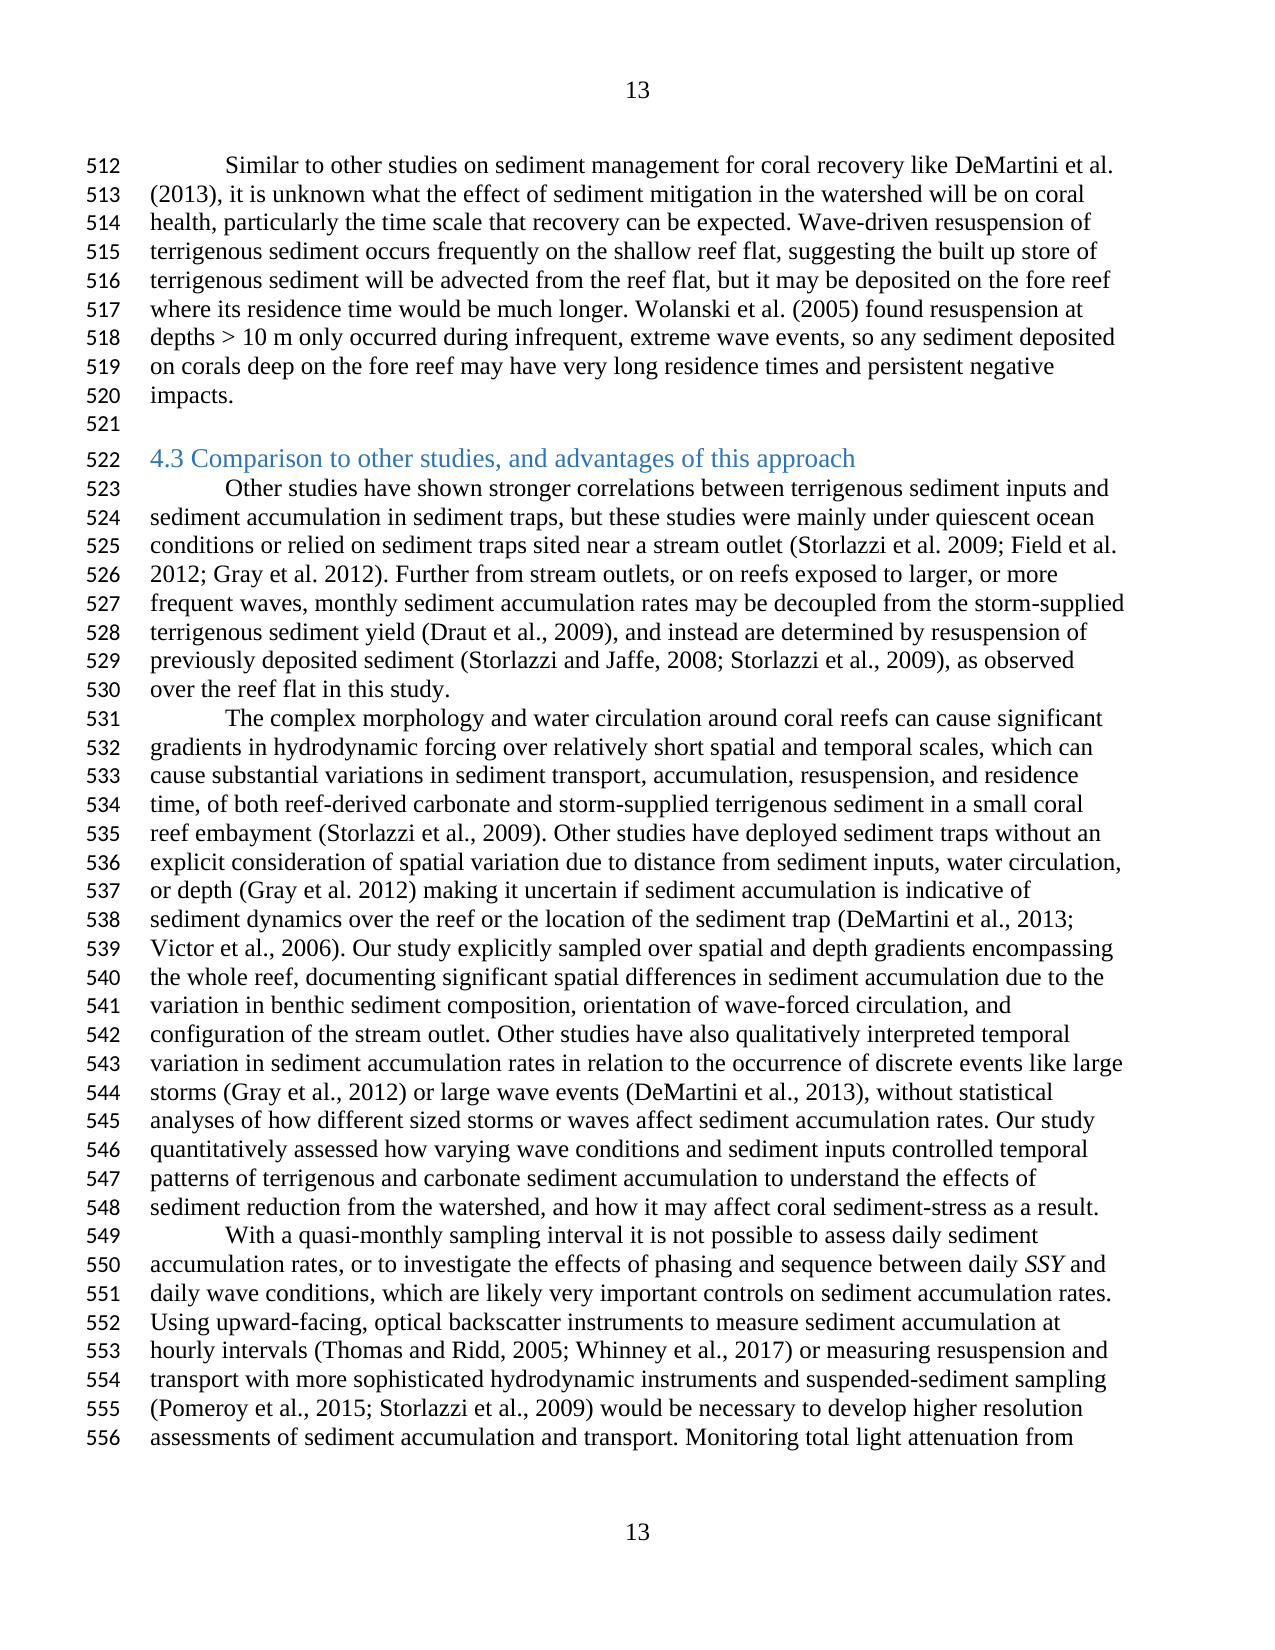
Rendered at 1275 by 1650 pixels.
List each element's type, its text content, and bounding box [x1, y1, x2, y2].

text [150, 1220, 1125, 1450]
subtitle 4.3 Comparison to other studies, and advantages of this approach [150, 442, 1125, 473]
text The complex morphology and water circulation around coral reefs can cause significant gradients in hydrodynamic forcing over relatively short spatial and temporal scales, which can cause substantial variations in sediment transport, accumulation, resuspension, and residence time, of both reef-derived carbonate and storm-supplied terrigenous sediment in a small coral reef embayment (Storlazzi et al., 2009). Other studies have deployed sediment traps without an explicit consideration of spatial variation due to distance from sediment inputs, water circulation, or depth (Gray et al. 2012) making it uncertain if sediment accumulation is indicative of sediment dynamics over the reef or the location of the sediment trap (DeMartini et al., 2013; Victor et al., 2006). Our study explicitly sampled over spatial and depth gradients encompassing the whole reef, documenting significant spatial differences in sediment accumulation due to the variation in benthic sediment composition, orientation of wave-forced circulation, and configuration of the stream outlet. Other studies have also qualitatively interpreted temporal variation in sediment accumulation rates in relation to the occurrence of discrete events like large storms (Gray et al., 2012) or large wave events (DeMartini et al., 2013), without statistical analyses of how different sized storms or waves affect sediment accumulation rates. Our study quantitatively assessed how varying wave conditions and sediment inputs controlled temporal patterns of terrigenous and carbonate sediment accumulation to understand the effects of sediment reduction from the watershed, and how it may affect coral sediment-stress as a result. [150, 703, 1125, 1220]
text Similar to other studies on sediment management for coral recovery like DeMartini et al. (2013), it is unknown what the effect of sediment mitigation in the watershed will be on coral health, particularly the time scale that recovery can be expected. Wave-driven resuspension of terrigenous sediment occurs frequently on the shallow reef flat, suggesting the built up store of terrigenous sediment will be advected from the reef flat, but it may be deposited on the fore reef where its residence time would be much longer. Wolanski et al. (2005) found resuspension at depths > 10 m only occurred during infrequent, extreme wave events, so any sediment deposited on corals deep on the fore reef may have very long residence times and persistent negative impacts. [150, 150, 1125, 409]
text Other studies have shown stronger correlations between terrigenous sediment inputs and sediment accumulation in sediment traps, but these studies were mainly under quiescent ocean conditions or relied on sediment traps sited near a stream outlet (Storlazzi et al. 2009; Field et al. 2012; Gray et al. 2012). Further from stream outlets, or on reefs exposed to larger, or more frequent waves, monthly sediment accumulation rates may be decoupled from the storm-supplied terrigenous sediment yield (Draut et al., 2009), and instead are determined by resuspension of previously deposited sediment (Storlazzi and Jaffe, 2008; Storlazzi et al., 2009), as observed over the reef flat in this study. [150, 473, 1125, 703]
